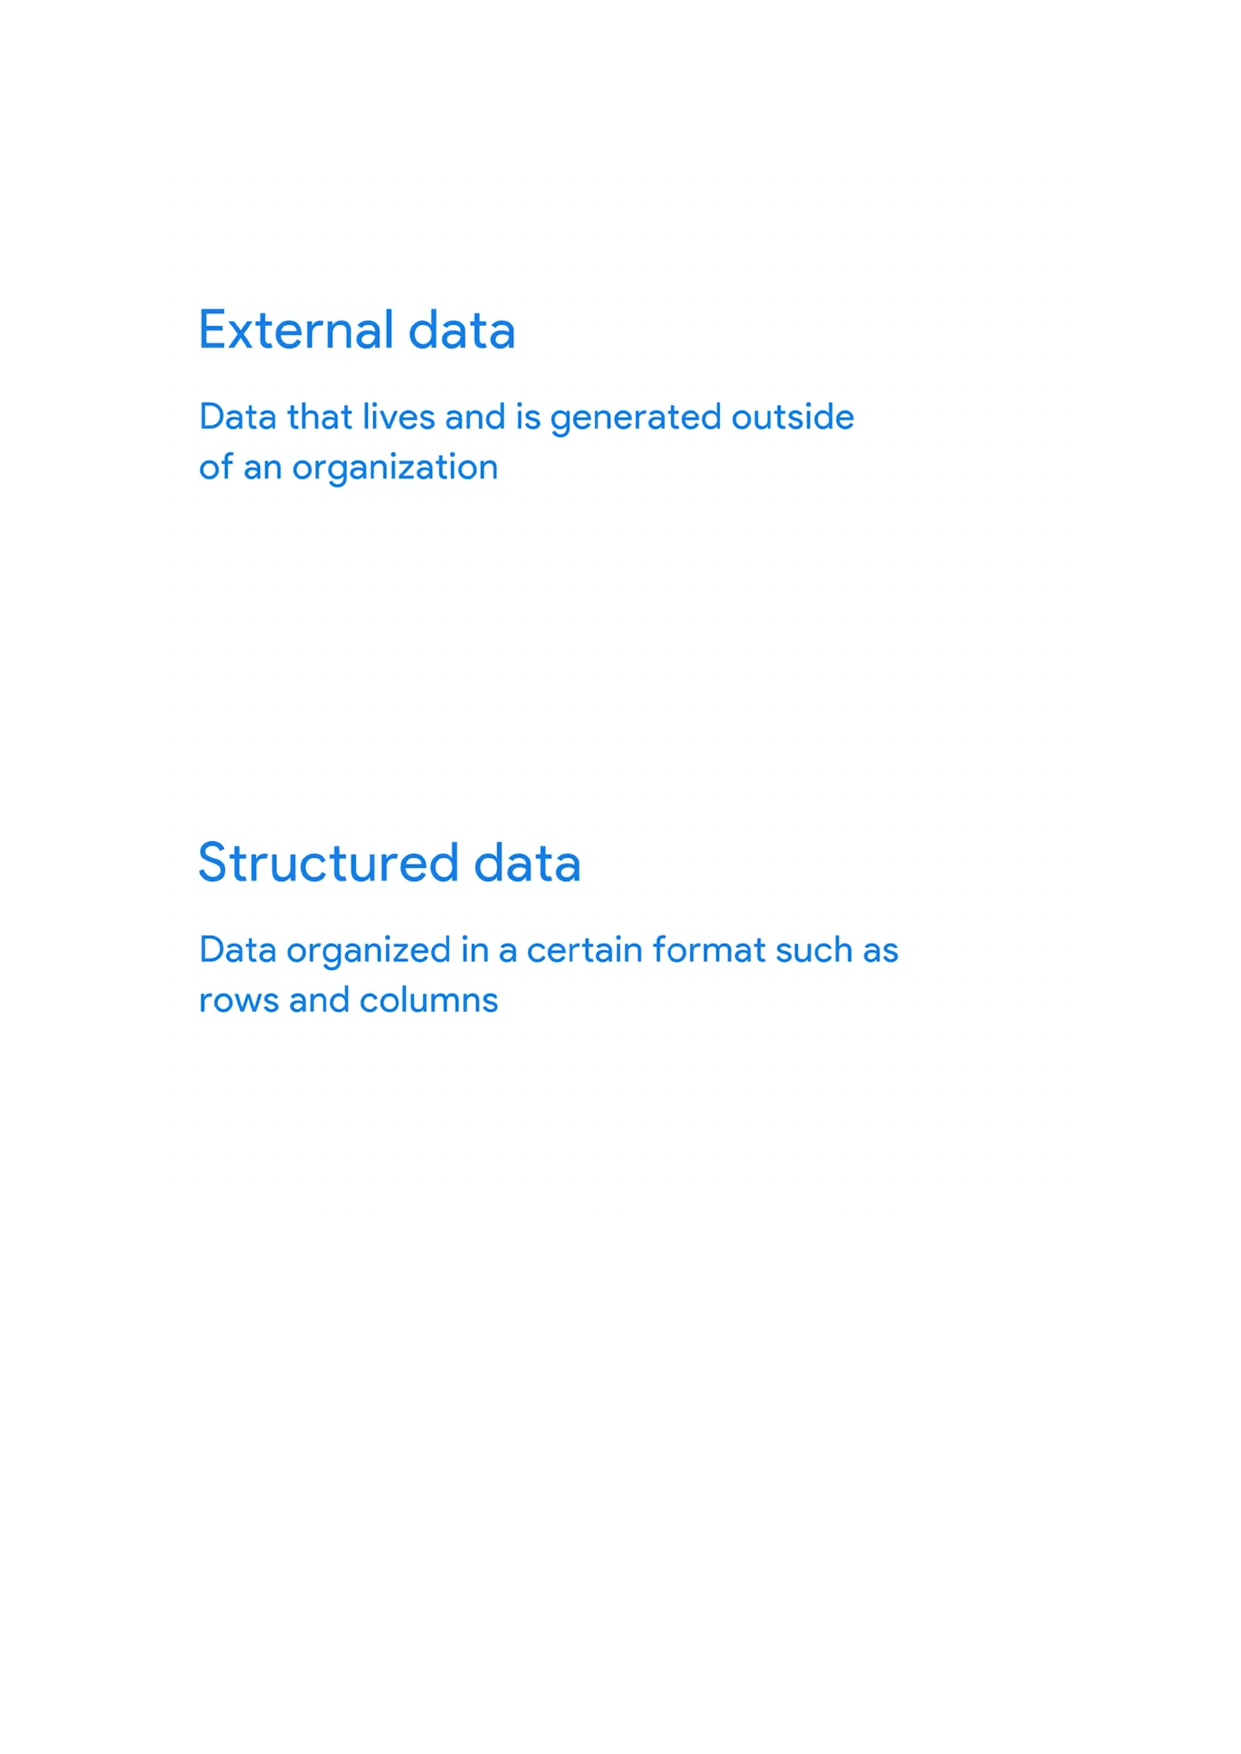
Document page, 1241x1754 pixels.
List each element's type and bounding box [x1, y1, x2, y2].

picture [150, 150, 1091, 680]
picture [150, 683, 1091, 1213]
